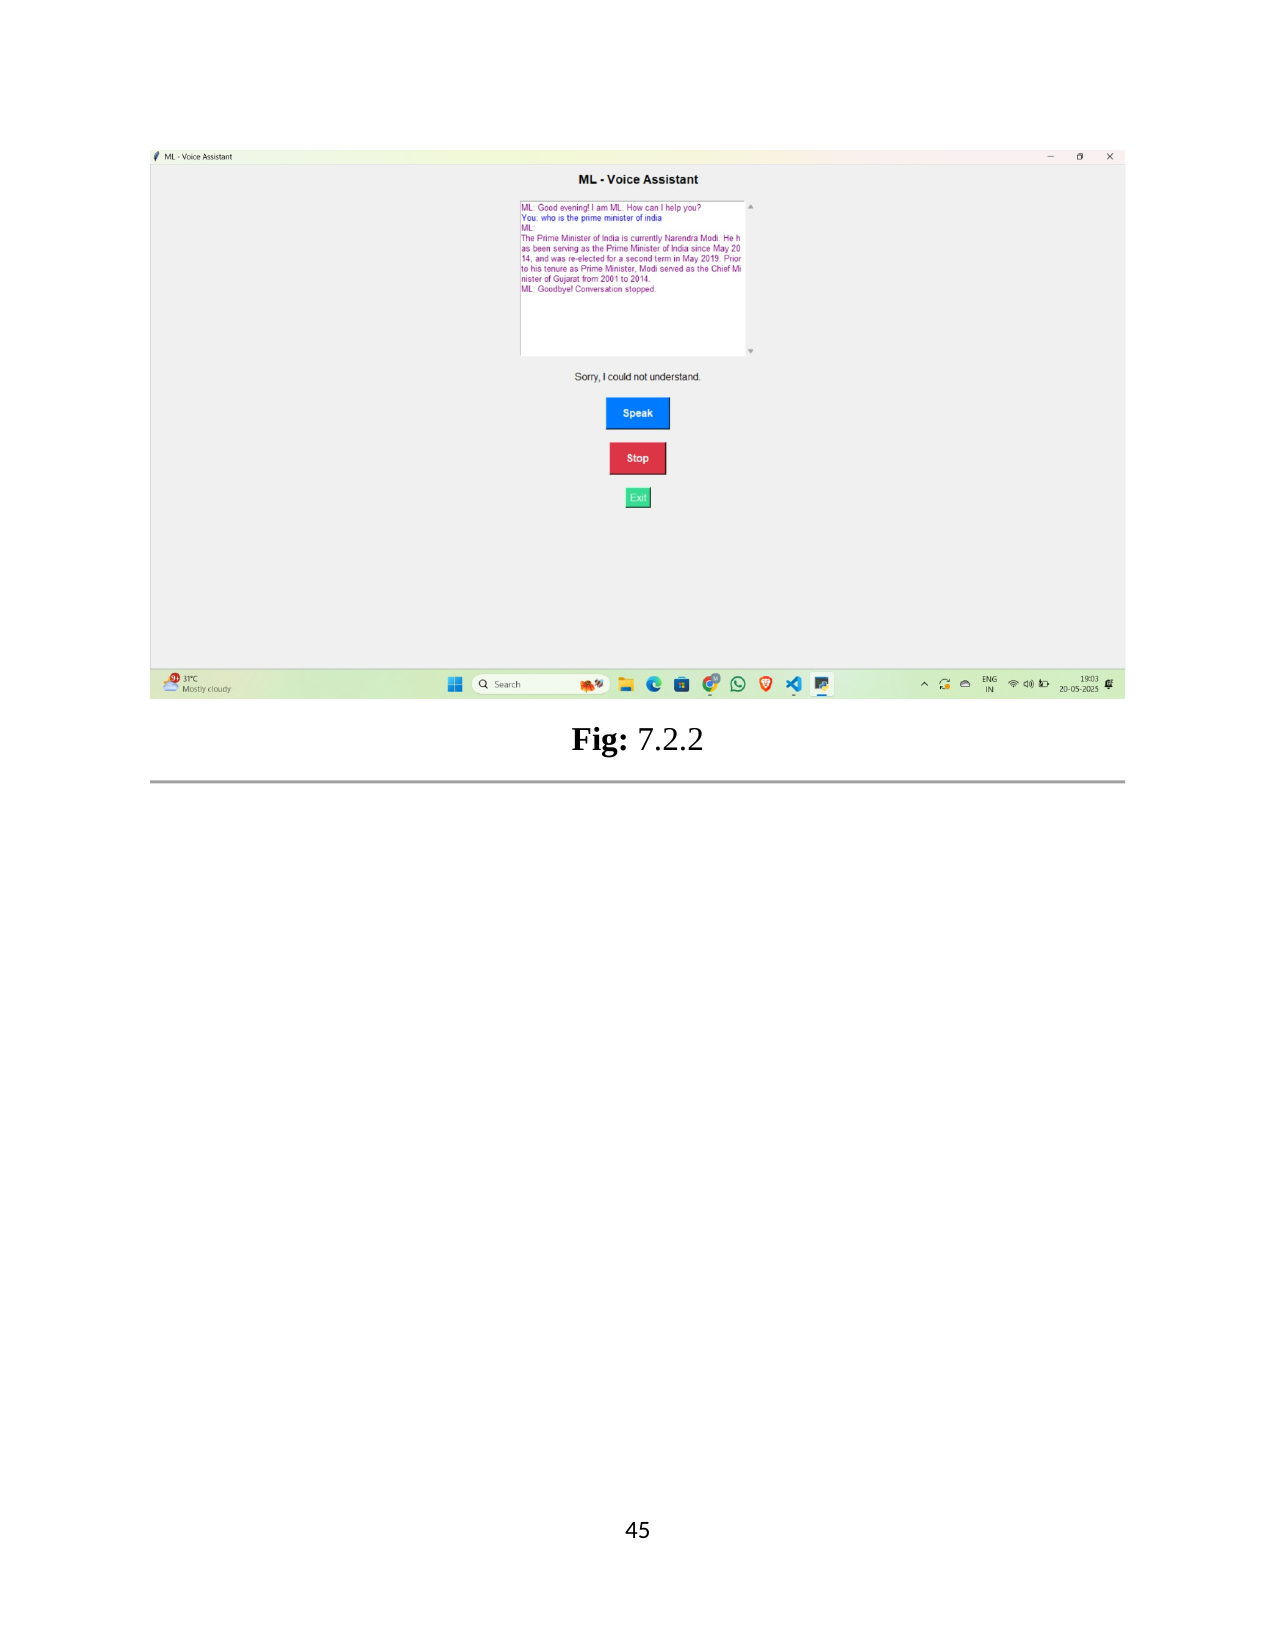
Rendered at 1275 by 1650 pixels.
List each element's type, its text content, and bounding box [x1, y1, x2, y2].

text Fig: 7.2.2 [150, 719, 1125, 758]
picture [150, 150, 1125, 699]
